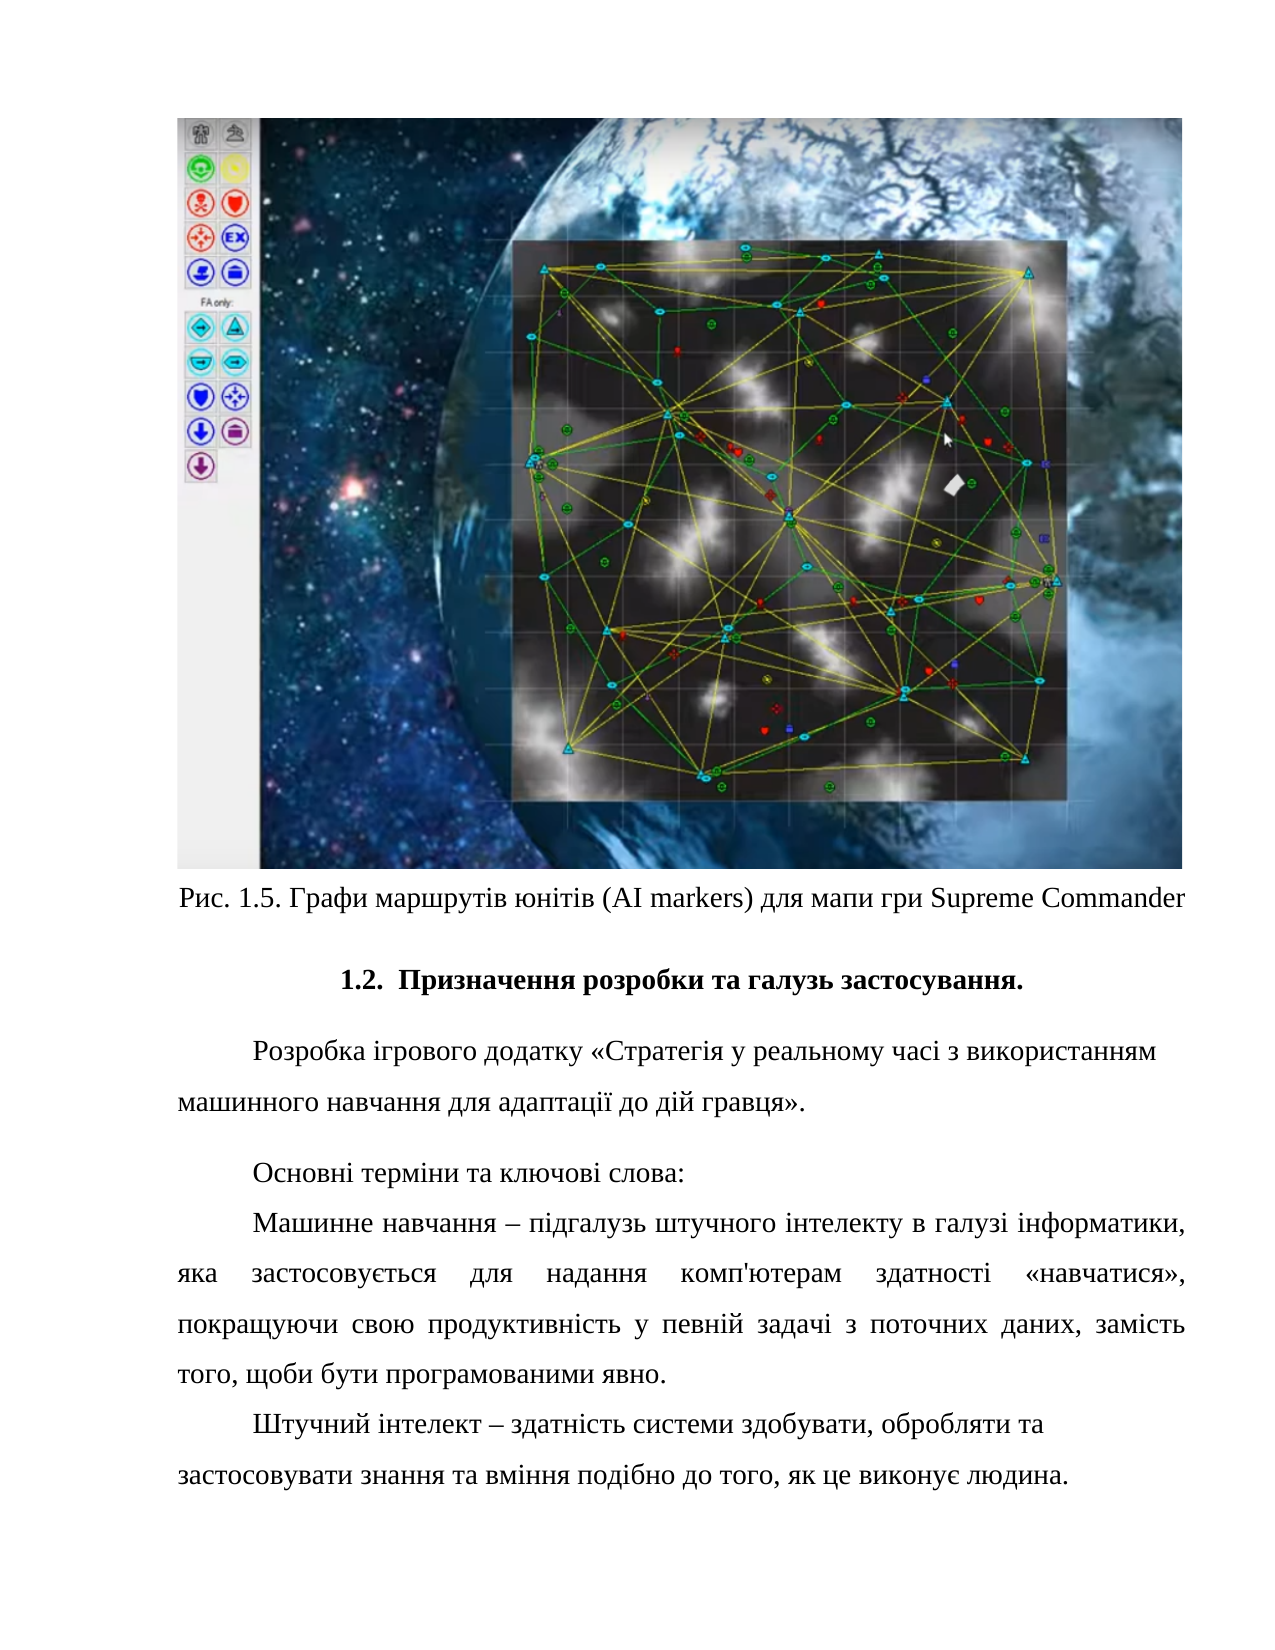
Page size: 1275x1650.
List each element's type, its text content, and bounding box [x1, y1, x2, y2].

picture [177, 118, 1183, 869]
text Машинне навчання – підгалузь штучного інтелекту в галузі інформатики, яка застосовується для надання комп'ютерам здатності «навчатися», покращуючи свою продуктивність у певній задачі з поточних даних, замість того, щоби бути програмованими явно. [177, 1205, 1186, 1390]
text Основні терміни та ключові слова: [177, 1155, 1186, 1188]
text Штучний інтелект – здатність системи здобувати, обробляти та застосовувати знання та вміння подібно до того, як це виконує людина. [177, 1406, 1186, 1490]
text Розробка ігрового додатку «Стратегія у реальному часі з використанням машинного навчання для адаптації до дій гравця». [177, 1033, 1186, 1117]
text 1.2. Призначення розробки та галузь застосування. [177, 962, 1186, 996]
text Рис. 1.5. Графи маршрутів юнітів (AI markers) для мапи гри Supreme Commander [177, 880, 1186, 941]
